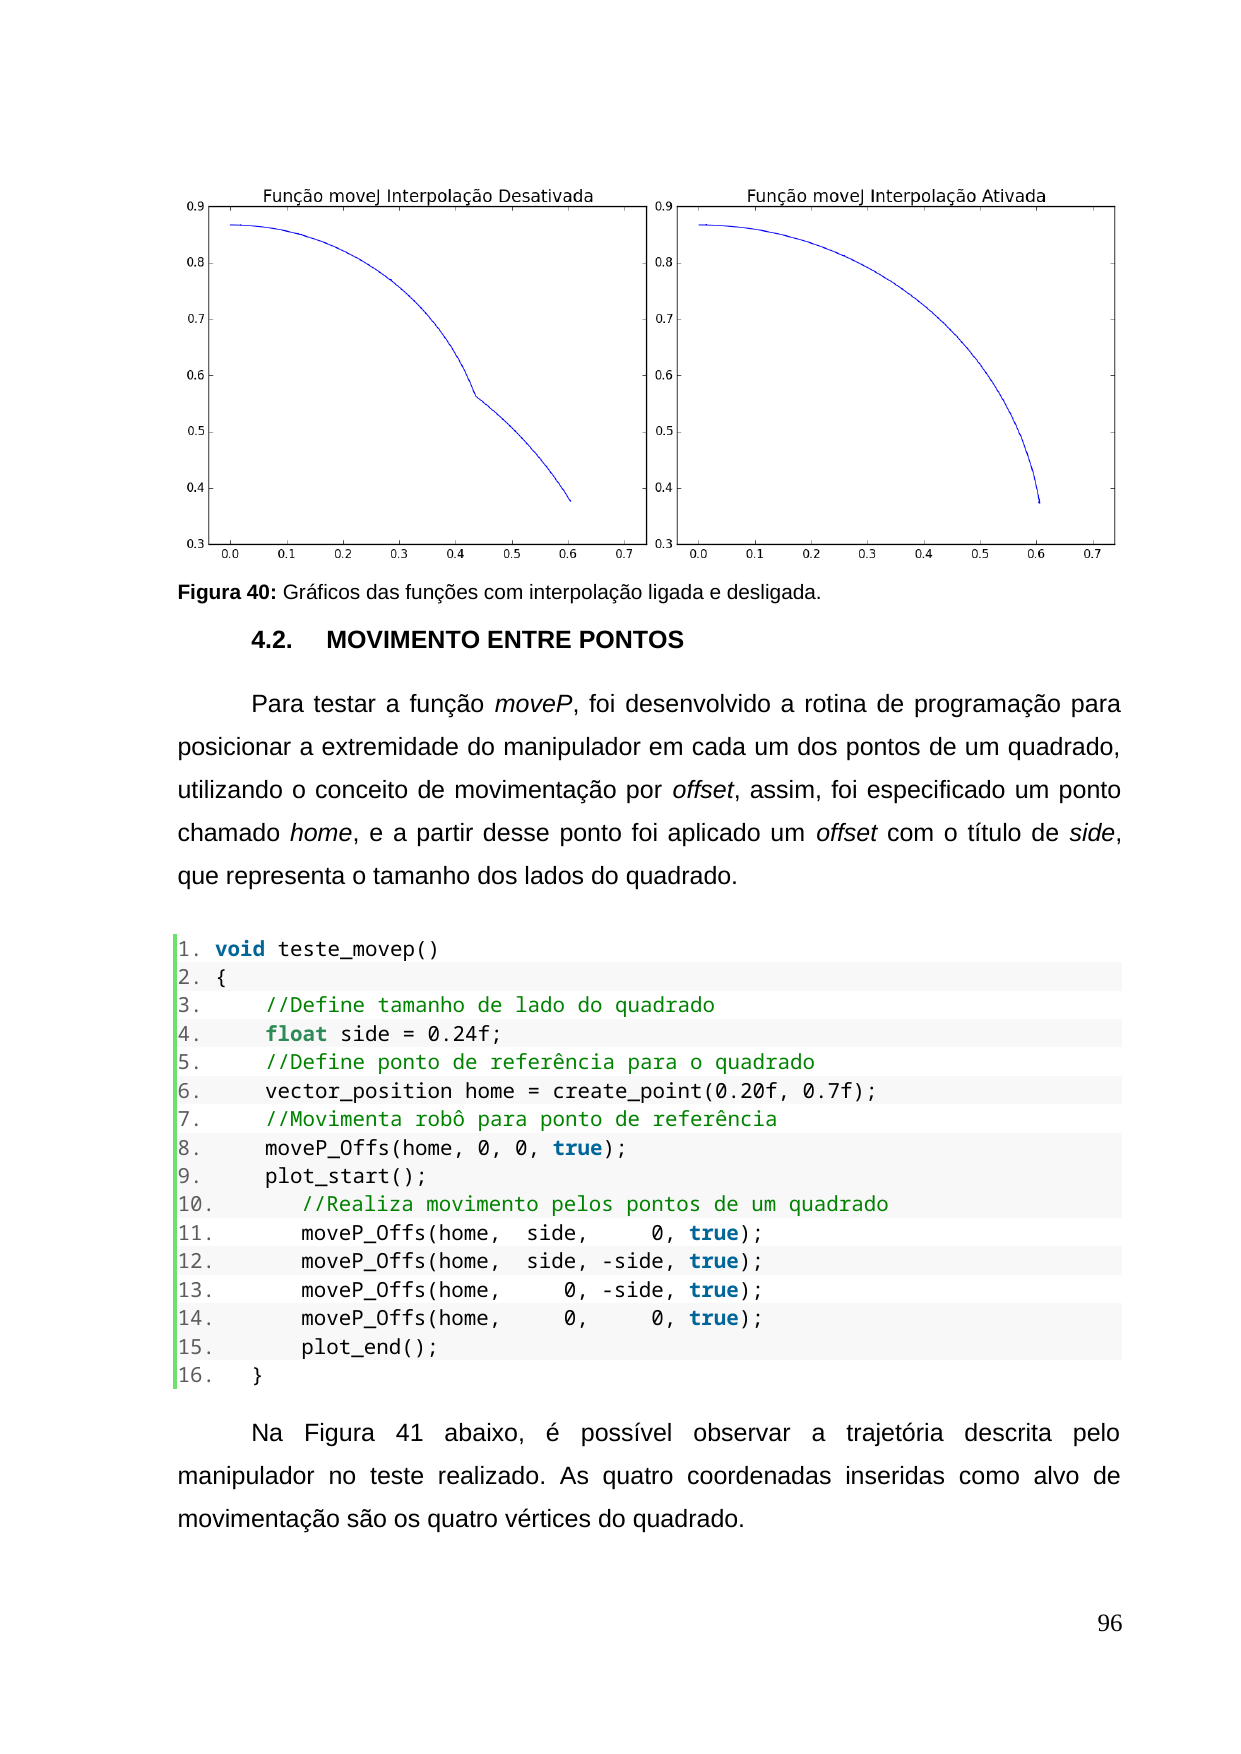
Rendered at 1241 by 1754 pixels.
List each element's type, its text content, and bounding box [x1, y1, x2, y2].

list plot_end(); [177, 1332, 1122, 1360]
list //Define tamanho de lado do quadrado [177, 991, 1122, 1019]
list moveP_Offs(home, side, -side, true); [177, 1246, 1122, 1275]
list plot_start(); [177, 1161, 1122, 1189]
list { [177, 962, 1122, 991]
list //Realiza movimento pelos pontos de um quadrado [177, 1189, 1122, 1218]
list moveP_Offs(home, 0, -side, true); [177, 1275, 1122, 1303]
picture [177, 177, 1122, 567]
list //Define ponto de referência para o quadrado [177, 1047, 1122, 1076]
text Para testar a função moveP, foi desenvolvido a rotina de programação para posicionar a extremidade do manipulador em cada um dos pontos de um quadrado, utilizando o conceito de movimentação por offset, assim, foi especificado um ponto chamado home, e a partir desse ponto foi aplicado um offset com o título de side, que representa o tamanho dos lados do quadrado. [177, 689, 1122, 890]
list //Movimenta robô para ponto de referência [177, 1104, 1122, 1133]
list moveP_Offs(home, side, 0, true); [177, 1218, 1122, 1246]
list void teste_movep() [177, 934, 1122, 962]
list float side = 0.24f; [177, 1019, 1122, 1047]
list MOVIMENTO ENTRE PONTOS [251, 625, 1122, 654]
list moveP_Offs(home, 0, 0, true); [177, 1303, 1122, 1332]
list vector_position home = create_point(0.20f, 0.7f); [177, 1076, 1122, 1104]
list moveP_Offs(home, 0, 0, true); [177, 1133, 1122, 1161]
text Na Figura 41 abaixo, é possível observar a trajetória descrita pelo manipulador no teste realizado. As quatro coordenadas inseridas como alvo de movimentação são os quatro vértices do quadrado. [177, 1418, 1122, 1533]
text Figura 40: Gráficos das funções com interpolação ligada e desligada. [177, 580, 1122, 604]
list } [177, 1360, 1122, 1389]
